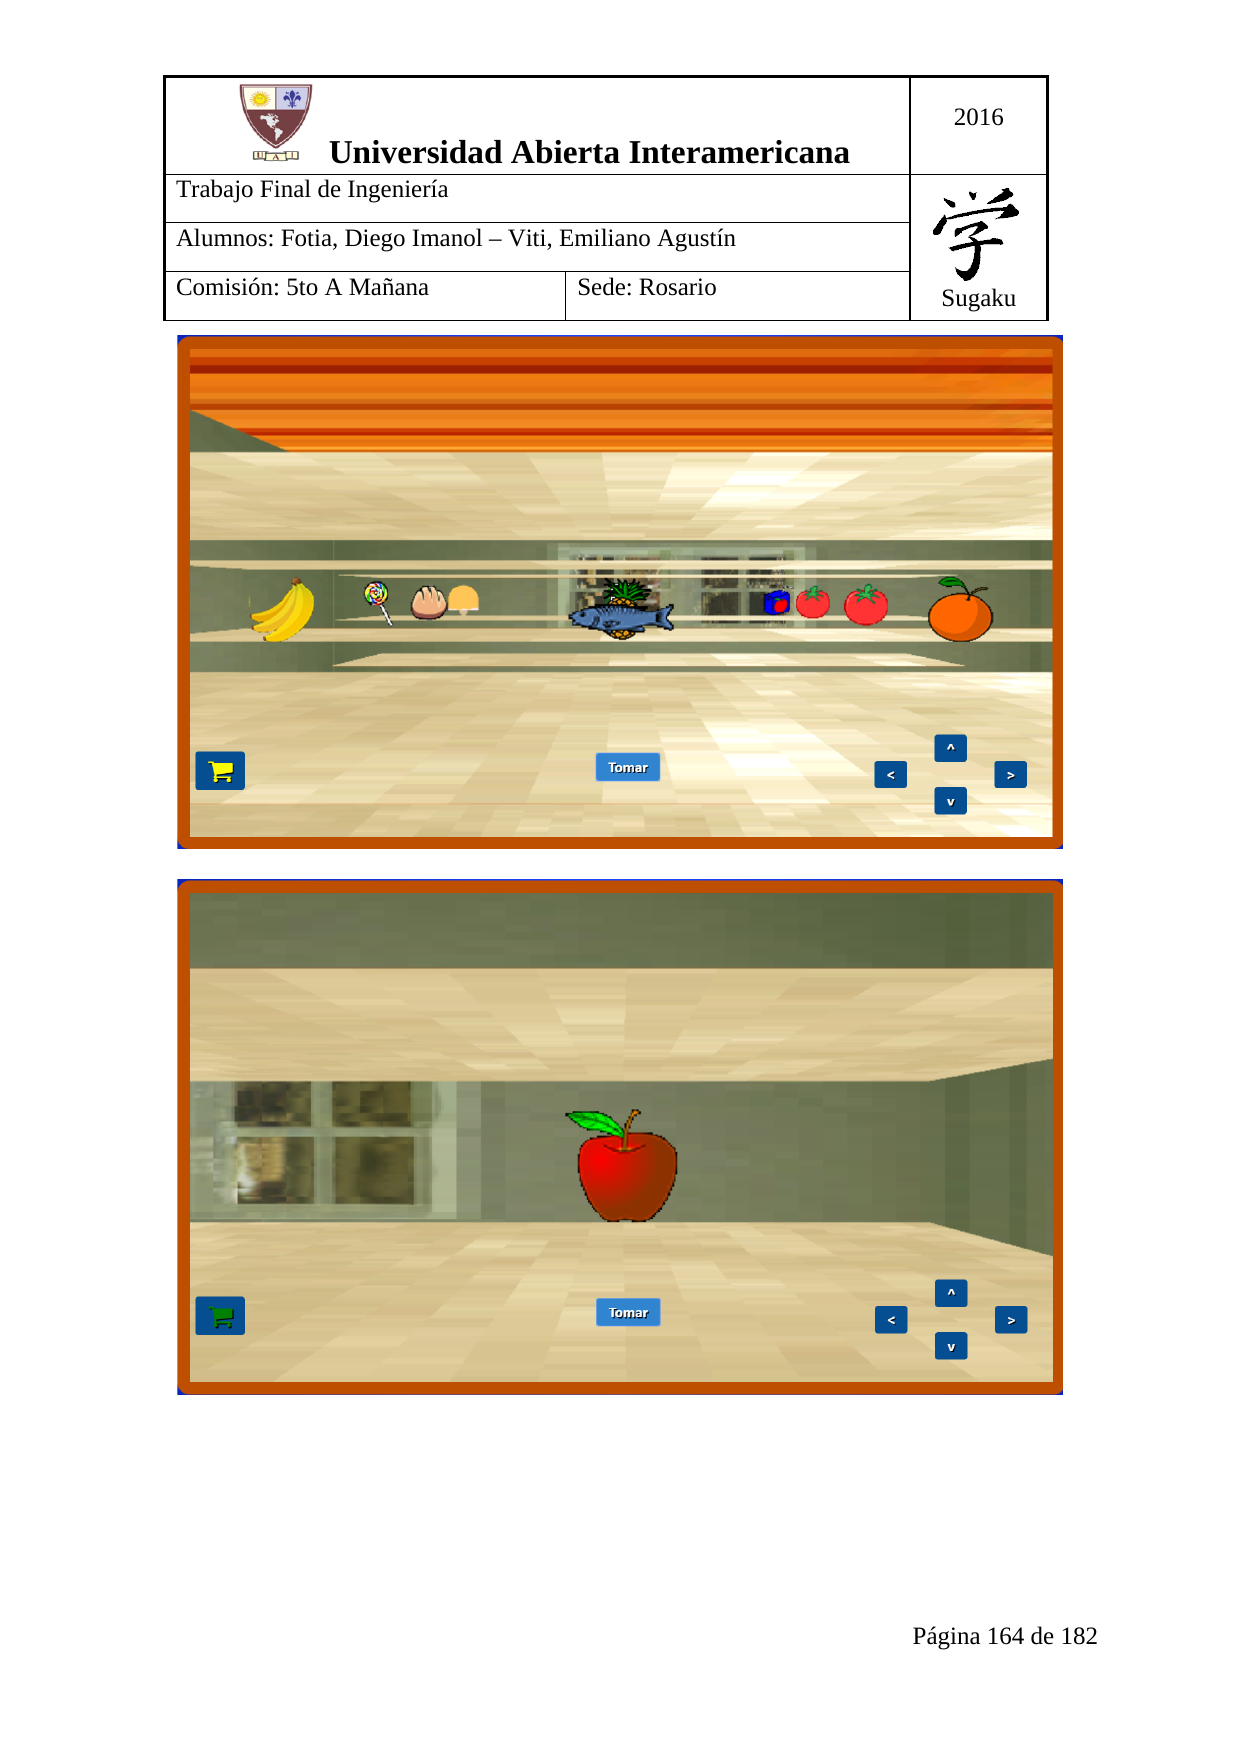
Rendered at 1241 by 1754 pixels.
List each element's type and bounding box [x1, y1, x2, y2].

picture [927, 181, 1030, 284]
picture [177, 879, 1063, 1395]
picture [223, 78, 329, 164]
picture [177, 335, 1063, 849]
